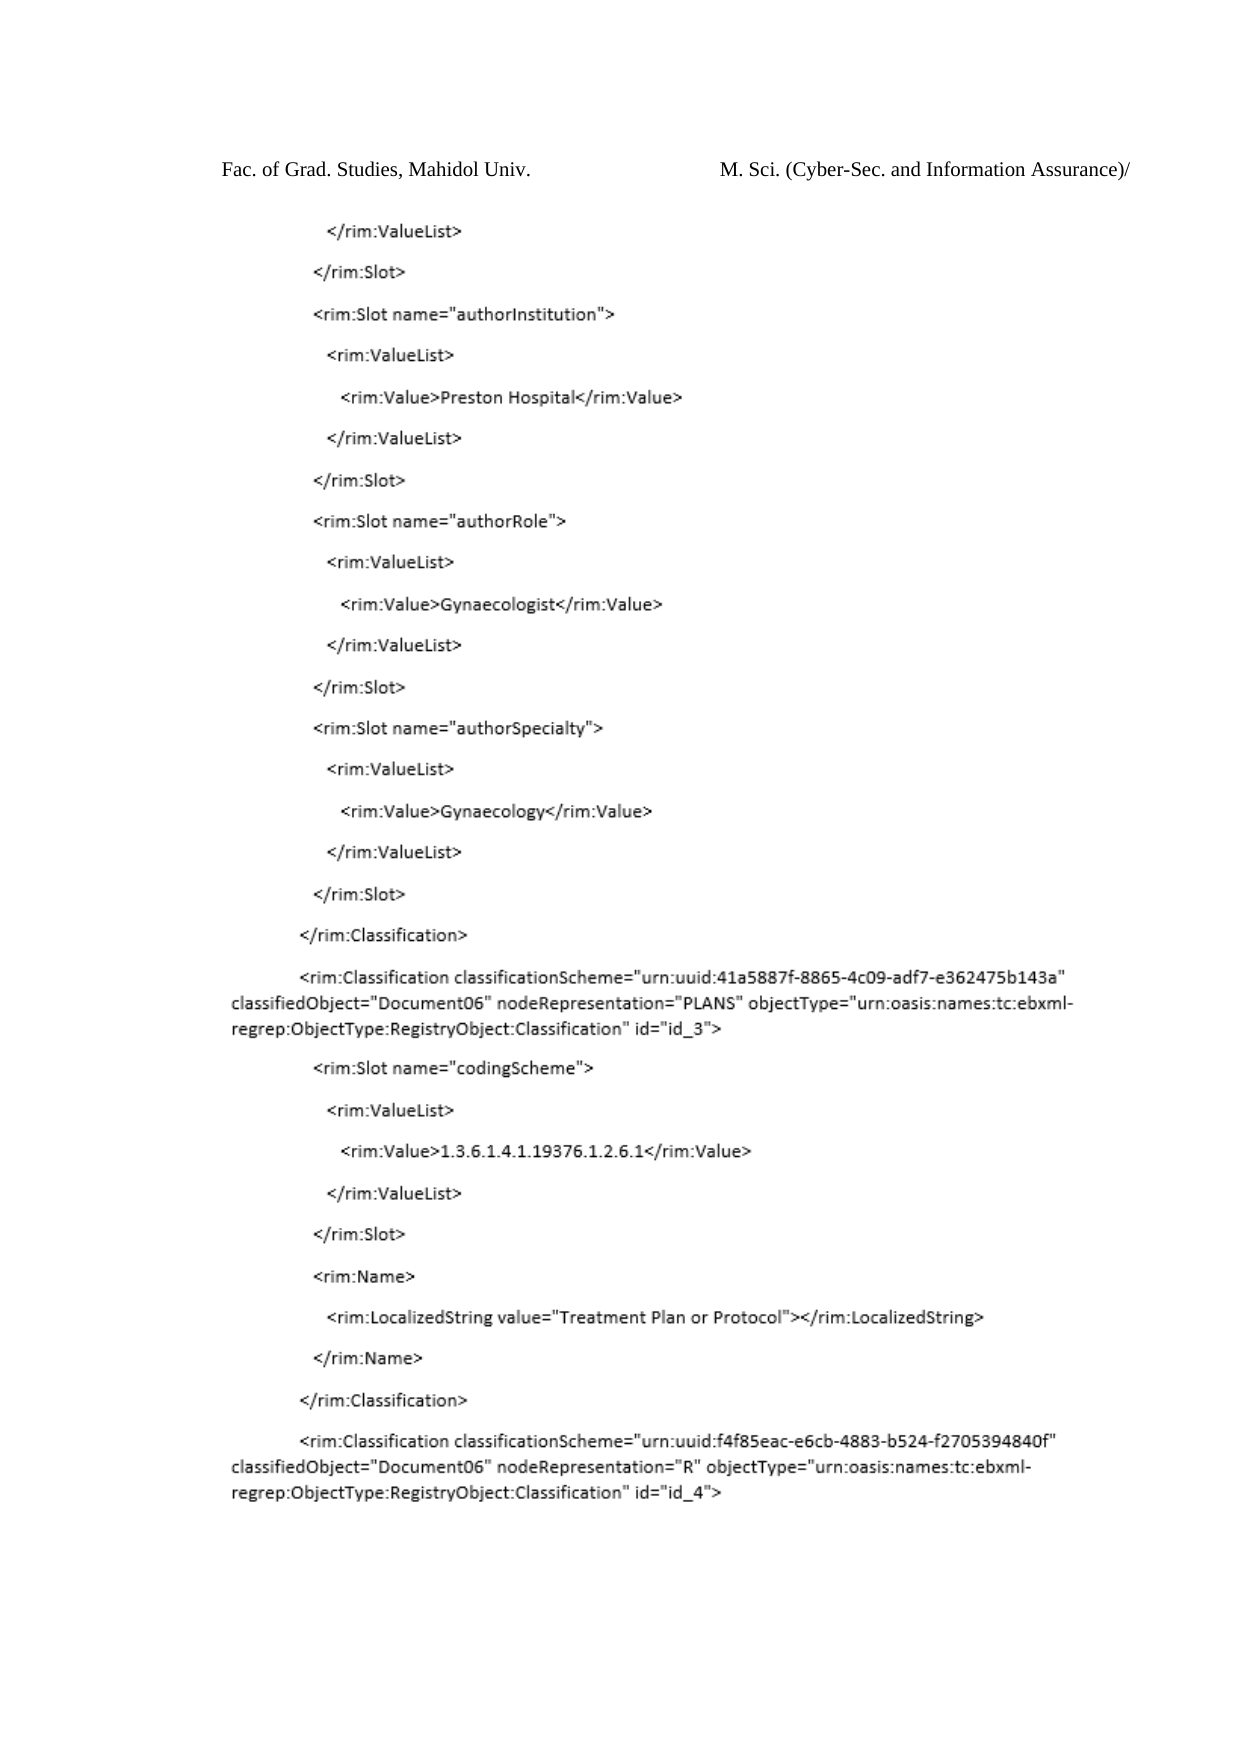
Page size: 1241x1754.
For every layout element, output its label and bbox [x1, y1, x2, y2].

picture [221, 221, 1102, 1517]
